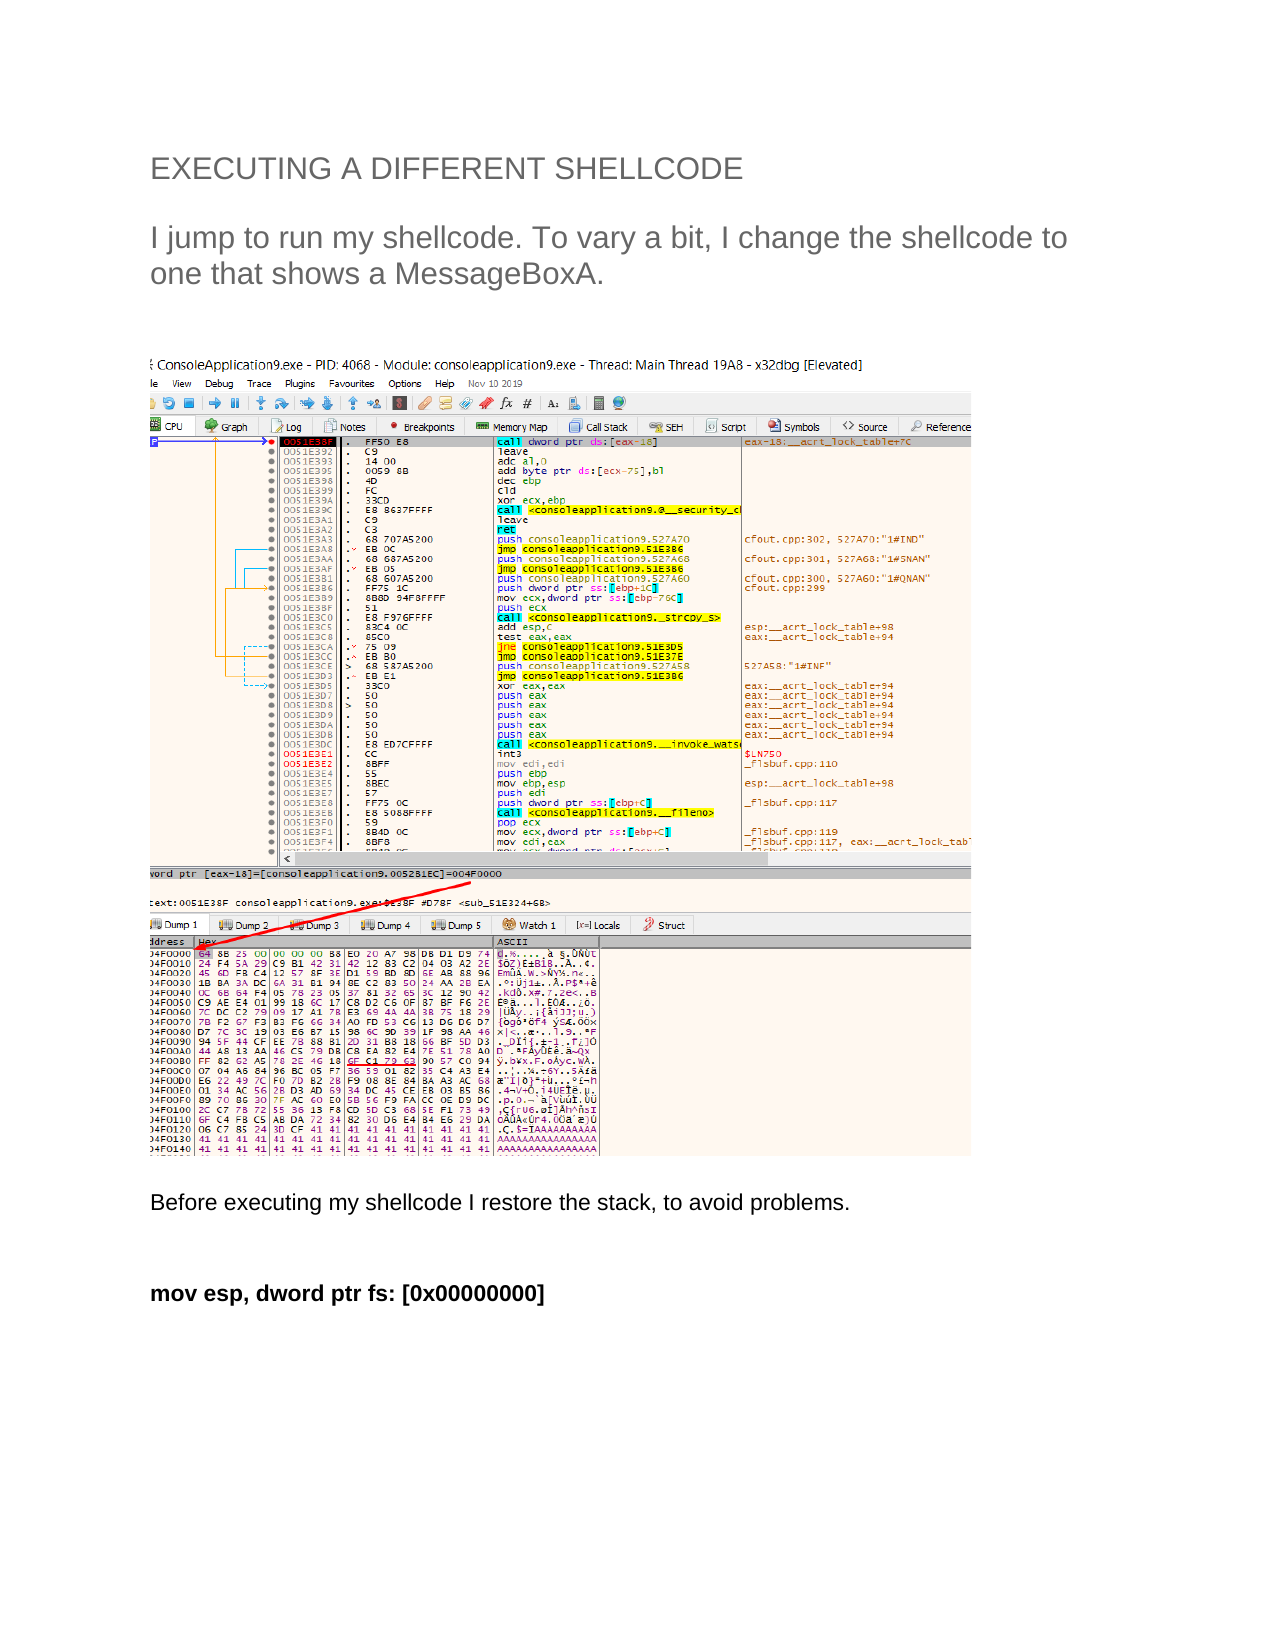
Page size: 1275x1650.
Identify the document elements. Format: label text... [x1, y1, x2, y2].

subtitle I jump to run my shellcode. To vary a bit, I change the shellcode to one that shows a MessageBoxA. [150, 219, 1125, 291]
subtitle EXECUTING A DIFFERENT SHELLCODE [150, 150, 1125, 186]
picture [150, 354, 972, 1156]
text mov esp, dword ptr fs: [0x00000000] [150, 1280, 1125, 1306]
text Before executing my shellcode I restore the stack, to avoid problems. [150, 1189, 1125, 1216]
